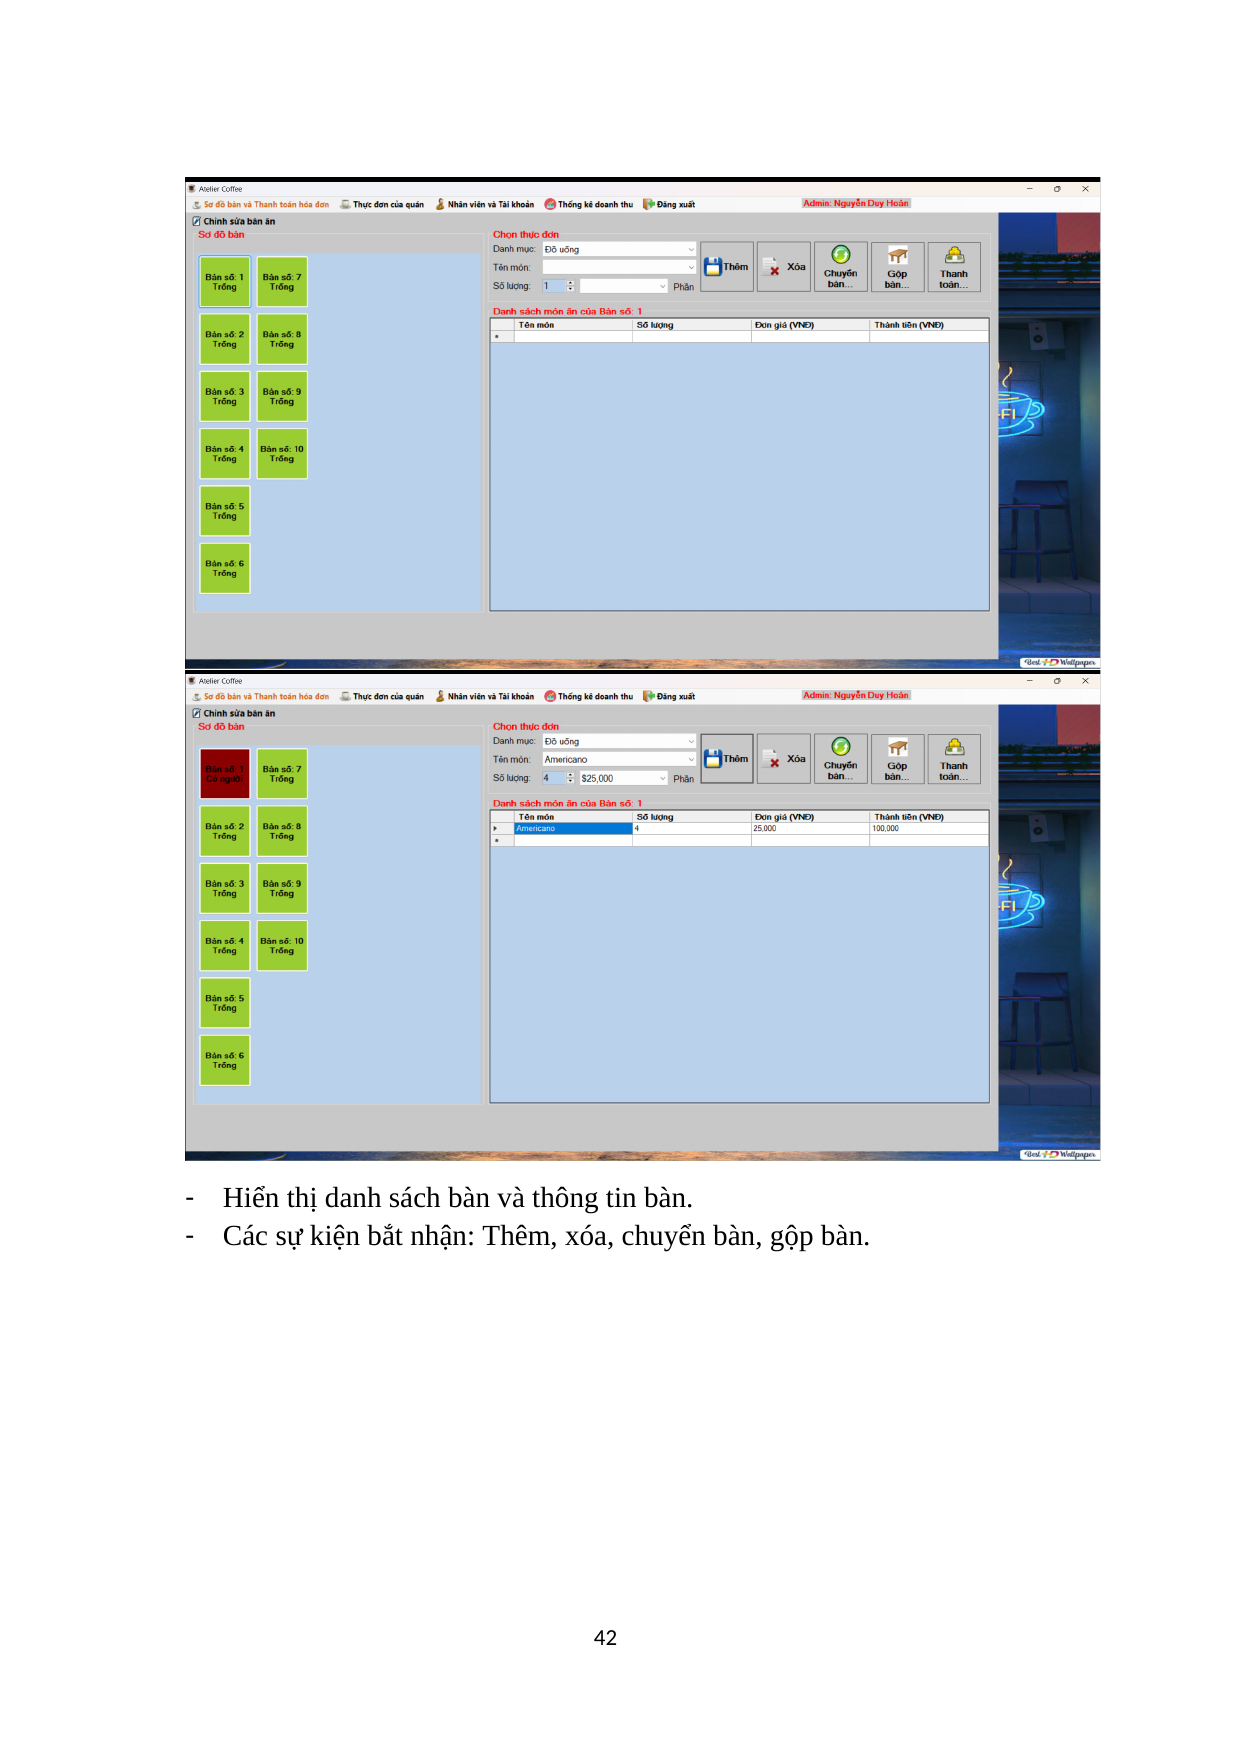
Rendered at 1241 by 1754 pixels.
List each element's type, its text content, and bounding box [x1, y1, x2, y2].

list Hiển thị danh sách bàn và thông tin bàn. [185, 1179, 1063, 1215]
picture [185, 177, 1101, 669]
picture [185, 670, 1101, 1161]
list Các sự kiện bắt nhận: Thêm, xóa, chuyển bàn, gộp bàn. [185, 1217, 1063, 1253]
